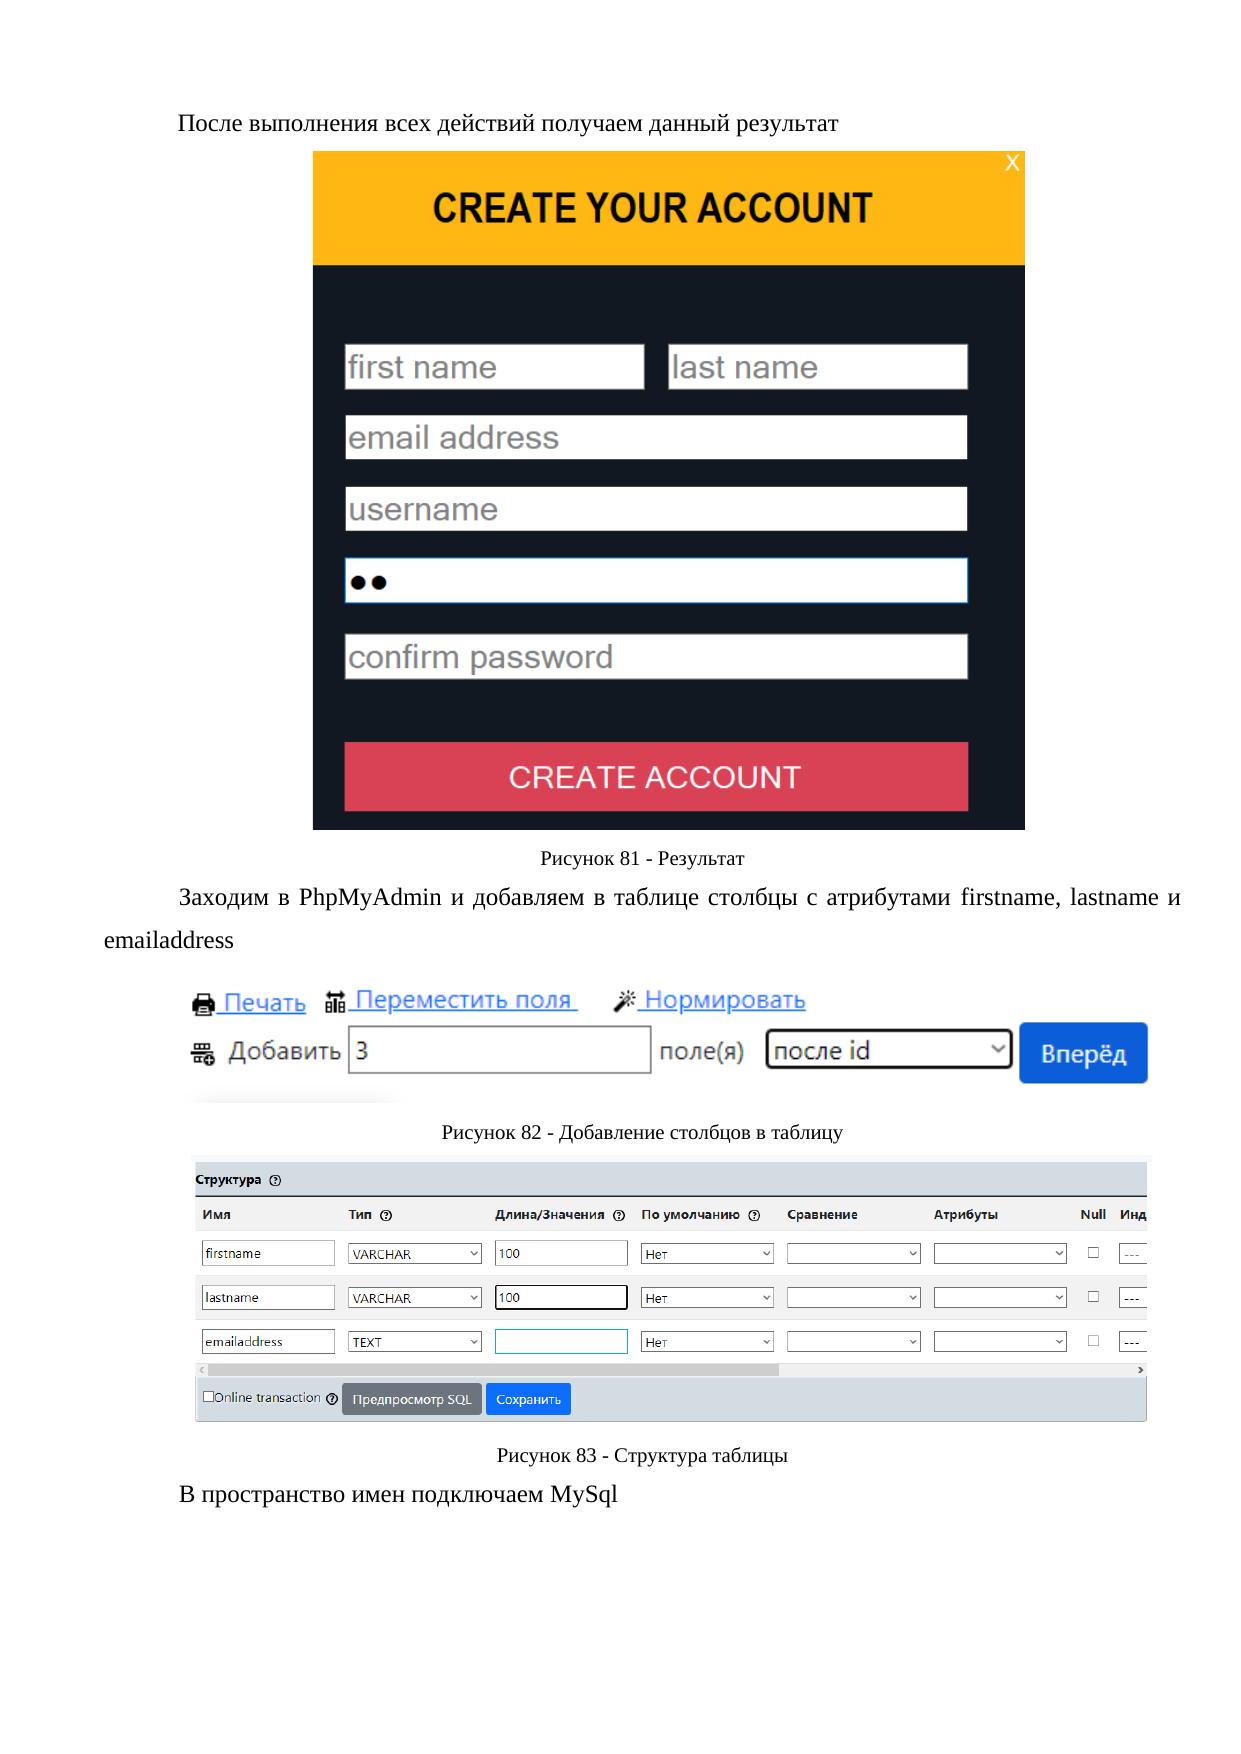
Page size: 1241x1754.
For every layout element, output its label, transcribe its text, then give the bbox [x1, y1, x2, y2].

text В пространство имен подключаем MySql [103, 1479, 1181, 1507]
text Рисунок 83 - Структура таблицы [103, 1443, 1181, 1467]
text Рисунок 82 - Добавление столбцов в таблицу [103, 1120, 1181, 1144]
picture [191, 1155, 1153, 1426]
picture [175, 968, 1169, 1103]
text После выполнения всех действий получаем данный результат [103, 108, 1181, 137]
picture [312, 151, 1025, 830]
text Рисунок 81 - Результат [103, 846, 1181, 870]
text Заходим в PhpMyAdmin и добавляем в таблице столбцы с атрибутами firstname, lastname и emailaddress [103, 882, 1181, 954]
